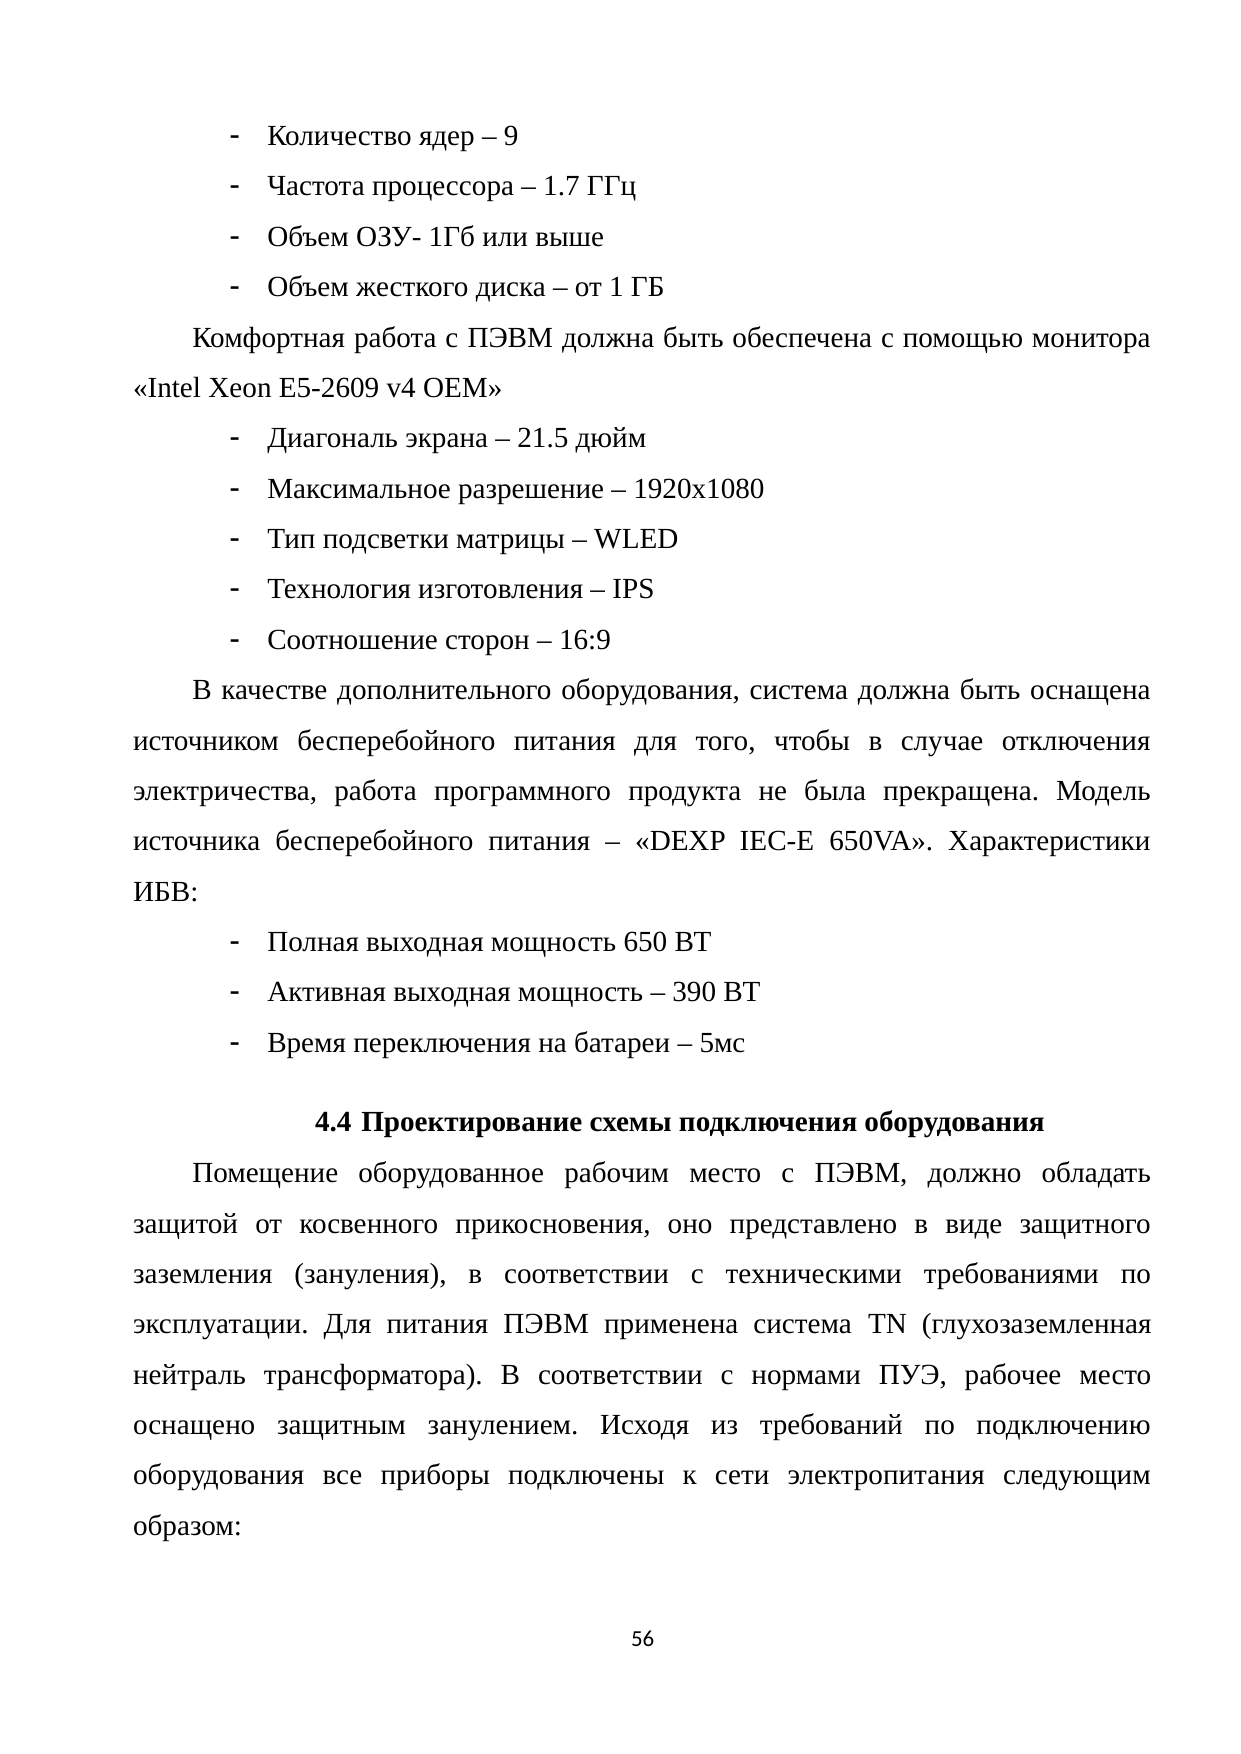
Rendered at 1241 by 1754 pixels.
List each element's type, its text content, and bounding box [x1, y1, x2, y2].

list Объем ОЗУ- 1Гб или выше [229, 219, 1152, 253]
text Помещение оборудованное рабочим место с ПЭВМ, должно обладать защитой от косвенного прикосновения, оно представлено в виде защитного заземления (зануления), в соответствии с техническими требованиями по эксплуатации. Для питания ПЭВМ применена система TN (глухозаземленная нейтраль трансформатора). В соответствии с нормами ПУЭ, рабочее место оснащено защитным занулением. Исходя из требований по подключению оборудования все приборы подключены к сети электропитания следующим образом: [133, 1156, 1152, 1541]
list Технология изготовления – IPS [229, 572, 1152, 605]
list Активная выходная мощность – 390 ВТ [229, 974, 1152, 1008]
list Тип подсветки матрицы – WLED [229, 521, 1152, 555]
text В качестве дополнительного оборудования, система должна быть оснащена источником бесперебойного питания для того, чтобы в случае отключения электричества, работа программного продукта не была прекращена. Модель источника бесперебойного питания – «DEXP IEC-E 650VA». Характеристики ИБВ: [133, 672, 1152, 907]
list Полная выходная мощность 650 ВТ [229, 924, 1152, 958]
list Частота процессора – 1.7 ГГц [229, 168, 1152, 202]
text Комфортная работа с ПЭВМ должна быть обеспечена с помощью монитора «Intel Xeon E5-2609 v4 OEM» [133, 320, 1152, 404]
subtitle Проектирование схемы подключения оборудования [208, 1104, 1152, 1138]
list Количество ядер – 9 [229, 118, 1152, 152]
list Объем жесткого диска – от 1 ГБ [229, 269, 1152, 303]
list Максимальное разрешение – 1920х1080 [229, 471, 1152, 504]
list Время переключения на батареи – 5мс [229, 1025, 1152, 1058]
list Соотношение сторон – 16:9 [229, 622, 1152, 656]
list Диагональ экрана – 21.5 дюйм [229, 420, 1152, 454]
